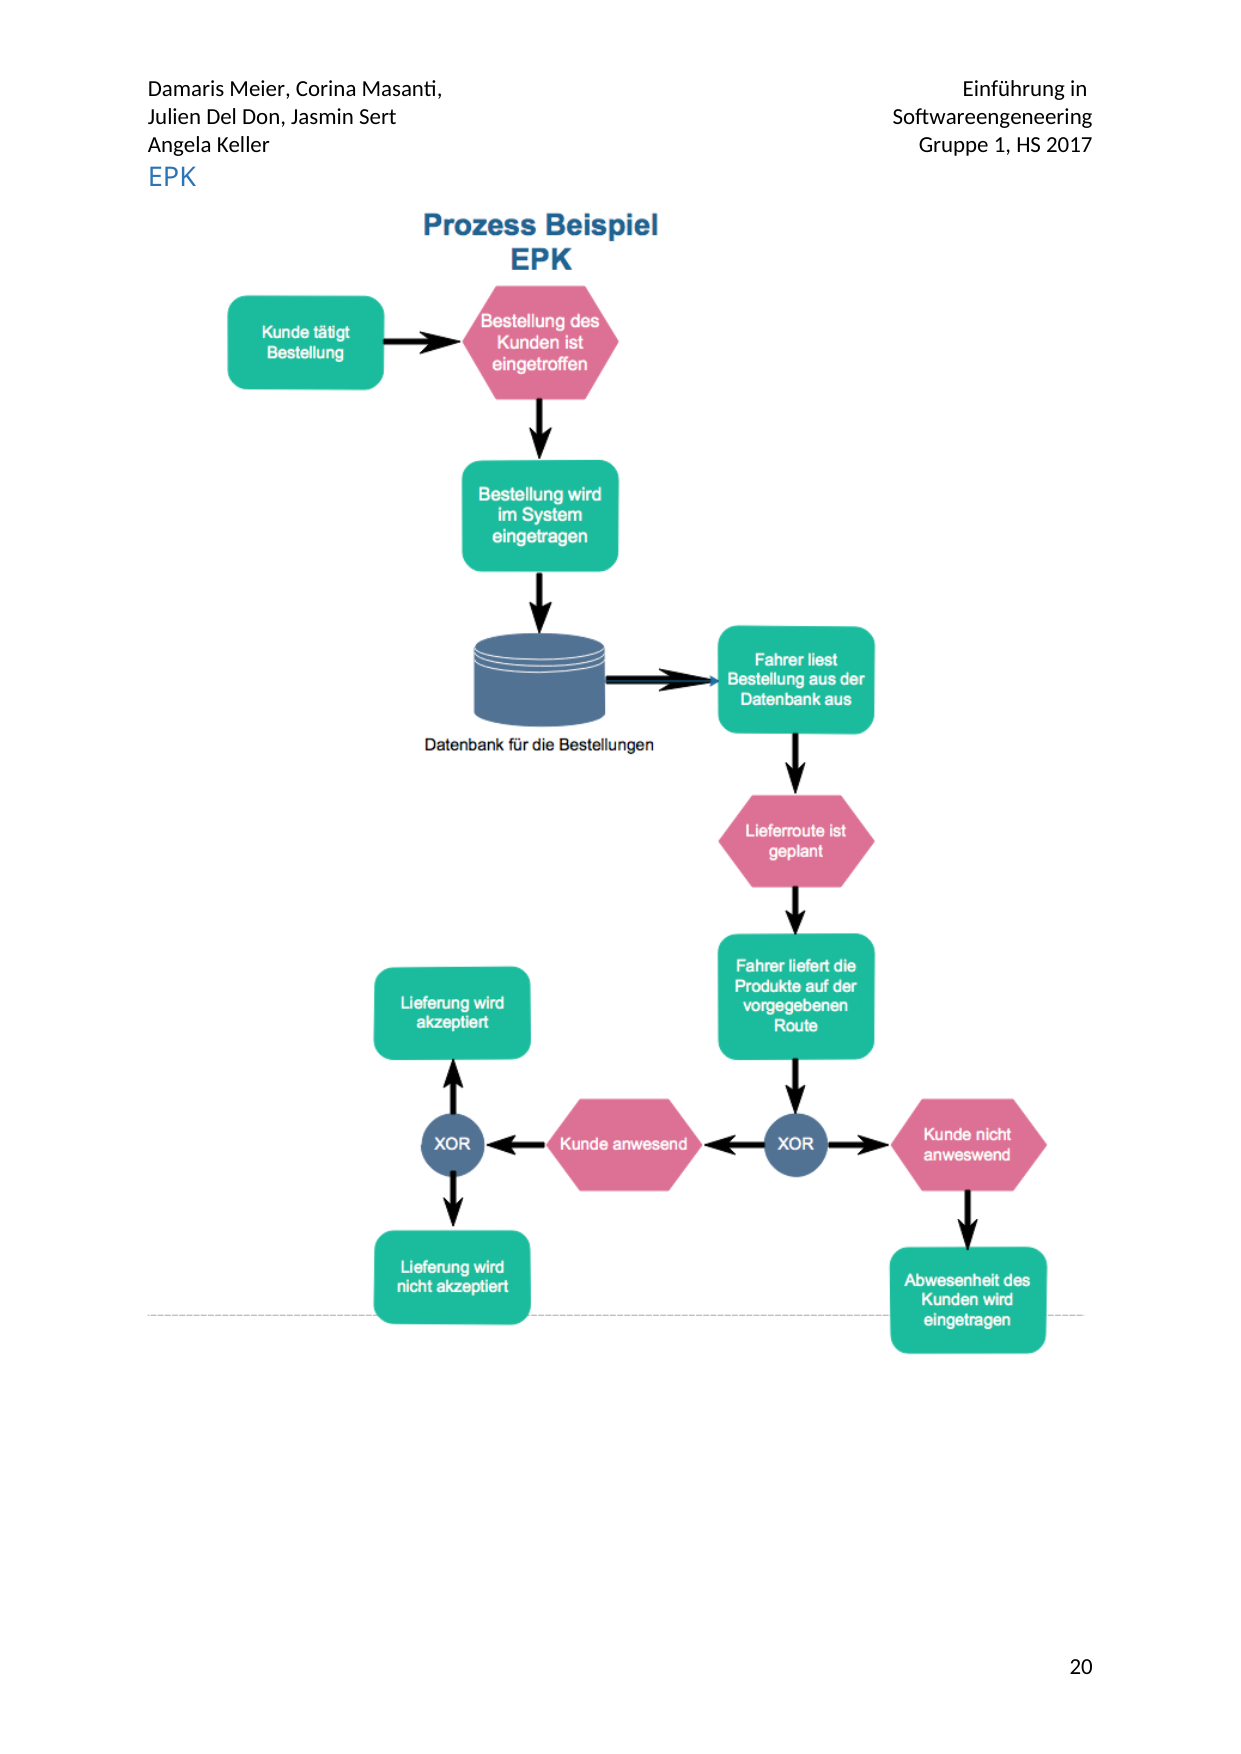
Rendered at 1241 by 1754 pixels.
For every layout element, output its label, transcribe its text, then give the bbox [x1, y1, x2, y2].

picture [147, 197, 1085, 1371]
subtitle EPK [148, 158, 1093, 195]
